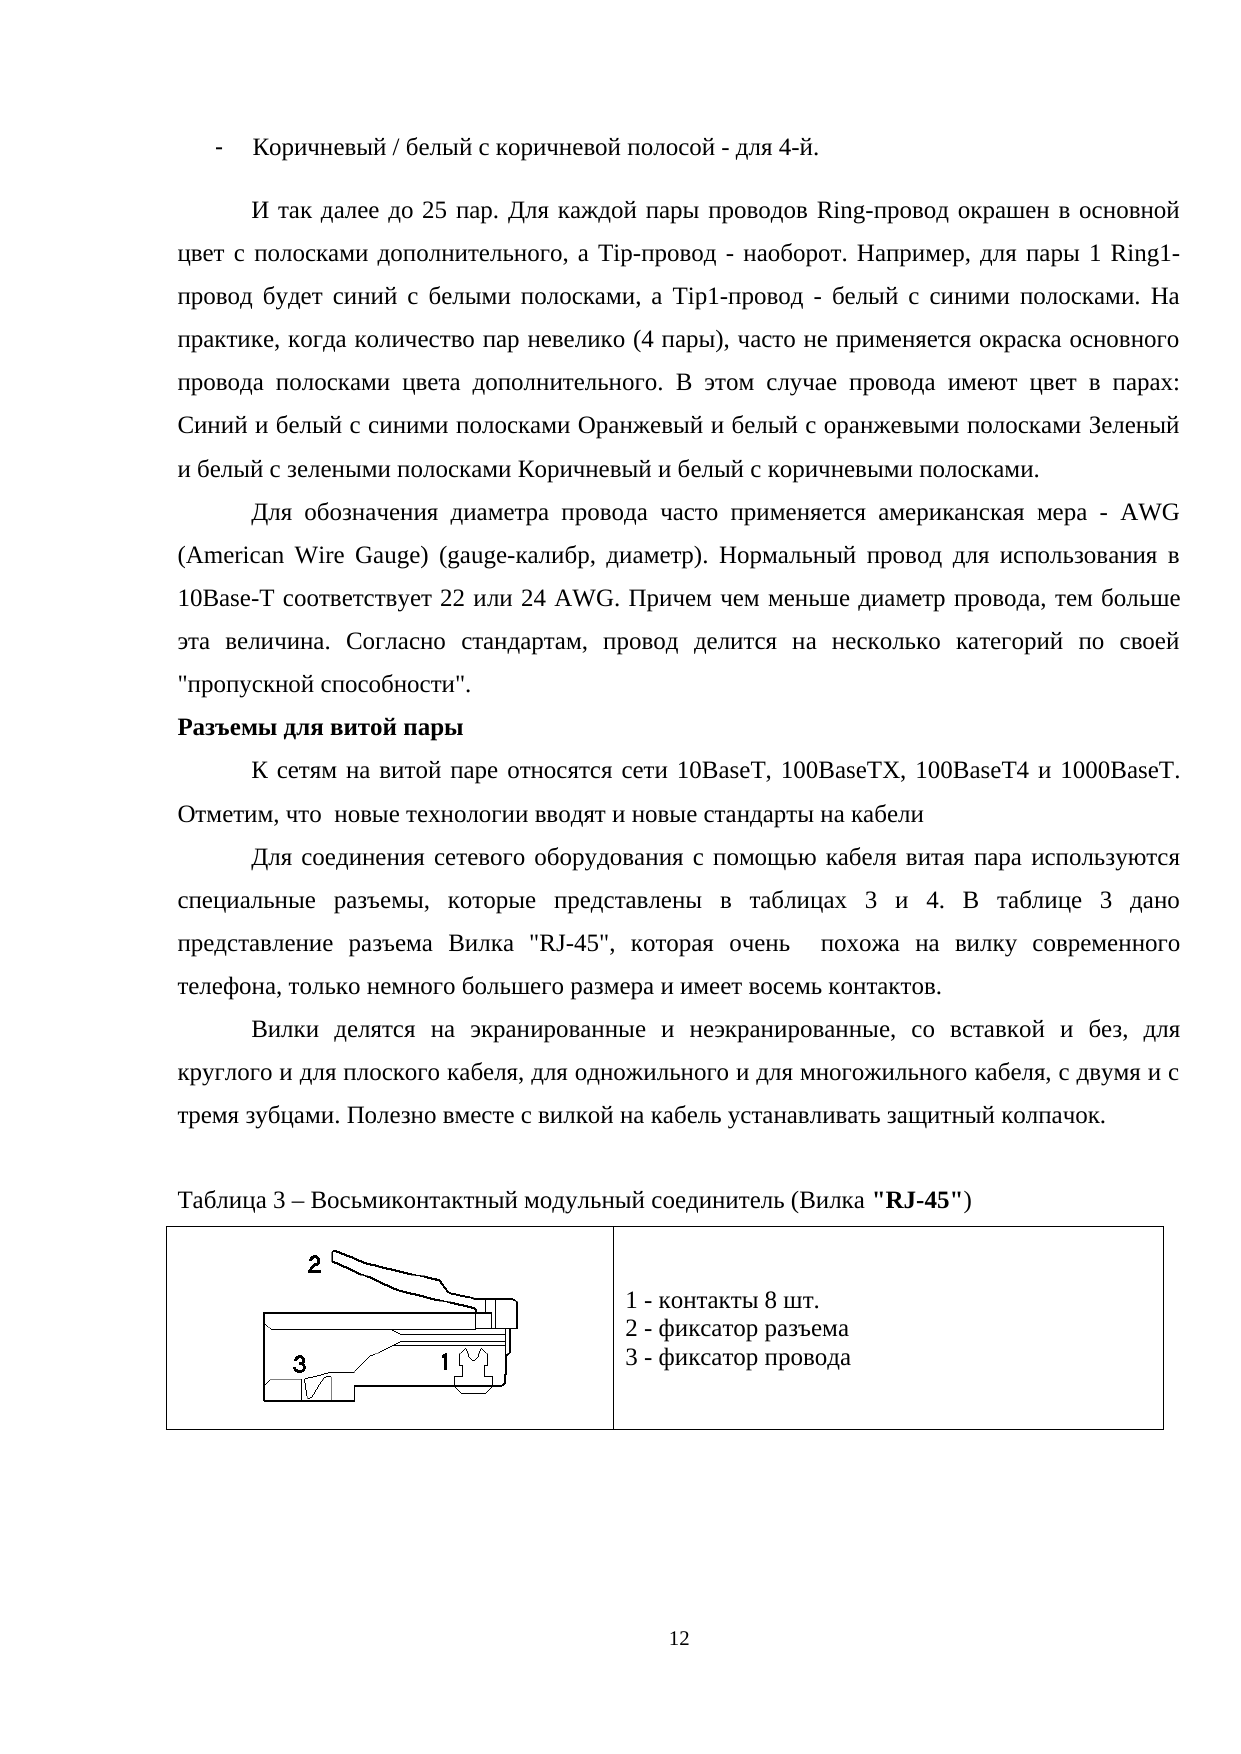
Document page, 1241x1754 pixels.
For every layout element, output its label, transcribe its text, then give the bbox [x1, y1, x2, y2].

table_header 1 - контакты 8 шт. 2 - фиксатор разъема 3 - фиксатор провода [614, 1227, 1163, 1428]
picture [260, 1250, 521, 1406]
list Коричневый / белый с коричневой полосой - для 4-й. [177, 118, 1181, 169]
text Для обозначения диаметра провода часто применяется американская мера - AWG (American Wire Gauge) (gauge-калибр, диаметр). Нормальный провод для использования в 10Base-T соответствует 22 или 24 AWG. Причем чем меньше диаметр провода, тем больше эта величина. Согласно стандартам, провод делится на несколько категорий по своей "пропускной способности". [177, 497, 1181, 698]
text Для соединения сетевого оборудования с помощью кабеля витая пара используются специальные разъемы, которые представлены в таблицах 3 и 4. В таблице 3 дано представление разъема Вилка "RJ-45", которая очень похожа на вилку современного телефона, только немного большего размера и имеет восемь контактов. [177, 842, 1181, 1000]
text К сетям на витой паре относятся сети 10BaseT, 100BaseTX, 100BaseT4 и 1000BaseT. Отметим, что новые технологии вводят и новые стандарты на кабели [177, 756, 1181, 827]
text Таблица 3 – Восьмиконтактный модульный соединитель (Вилка "RJ-45") [177, 1185, 1181, 1214]
table_header [167, 1227, 613, 1428]
text И так далее до 25 пар. Для каждой пары проводов Ring-пpовод окрашен в основной цвет с полосками дополнительного, а Tip-пpовод - наоборот. Например, для пары 1 Ring1-пpовод будет синий с белыми полосками, а Tip1-провод - белый с синими полосками. На практике, когда количество пар невелико (4 пары), часто не применяется окраска основного провода полосками цвета дополнительного. В этом случае провода имеют цвет в парах: Синий и белый с синими полосками Оранжевый и белый с оранжевыми полосками Зеленый и белый с зелеными полосками Коричневый и белый с коричневыми полосками. [177, 195, 1181, 482]
text Разъемы для витой пары [177, 712, 1181, 741]
text Вилки делятся на экранированные и неэкранированные, со вставкой и без, для круглого и для плоского кабеля, для одножильного и для многожильного кабеля, с двумя и с тремя зубцами. Полезно вместе с вилкой на кабель устанавливать защитный колпачок. [177, 1014, 1181, 1129]
